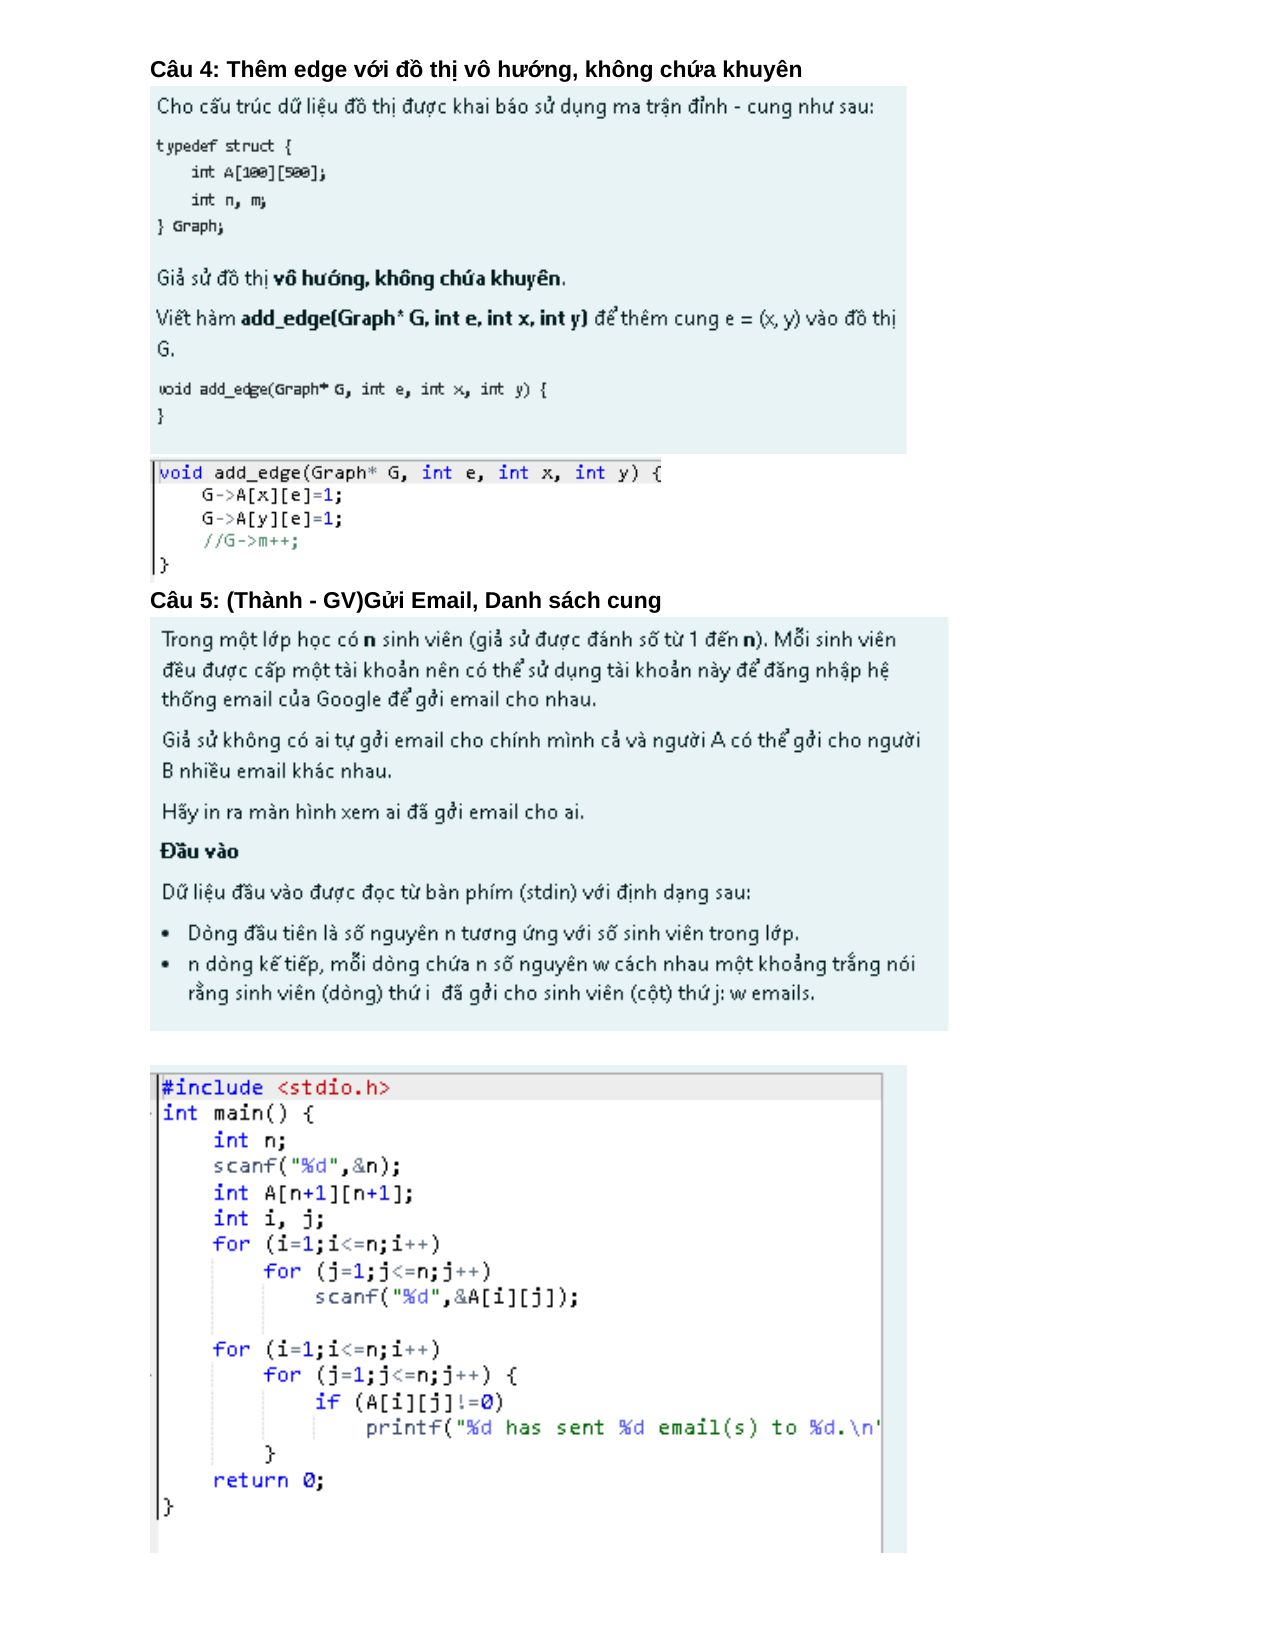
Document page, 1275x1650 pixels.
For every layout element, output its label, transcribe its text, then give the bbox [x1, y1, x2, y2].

picture [150, 86, 907, 454]
picture [150, 1065, 907, 1553]
picture [150, 617, 949, 1031]
text Câu 5: (Thành - GV)Gửi Email, Danh sách cung [150, 587, 1125, 613]
picture [150, 457, 661, 583]
text Câu 4: Thêm edge với đồ thị vô hướng, không chứa khuyên [150, 56, 1125, 83]
